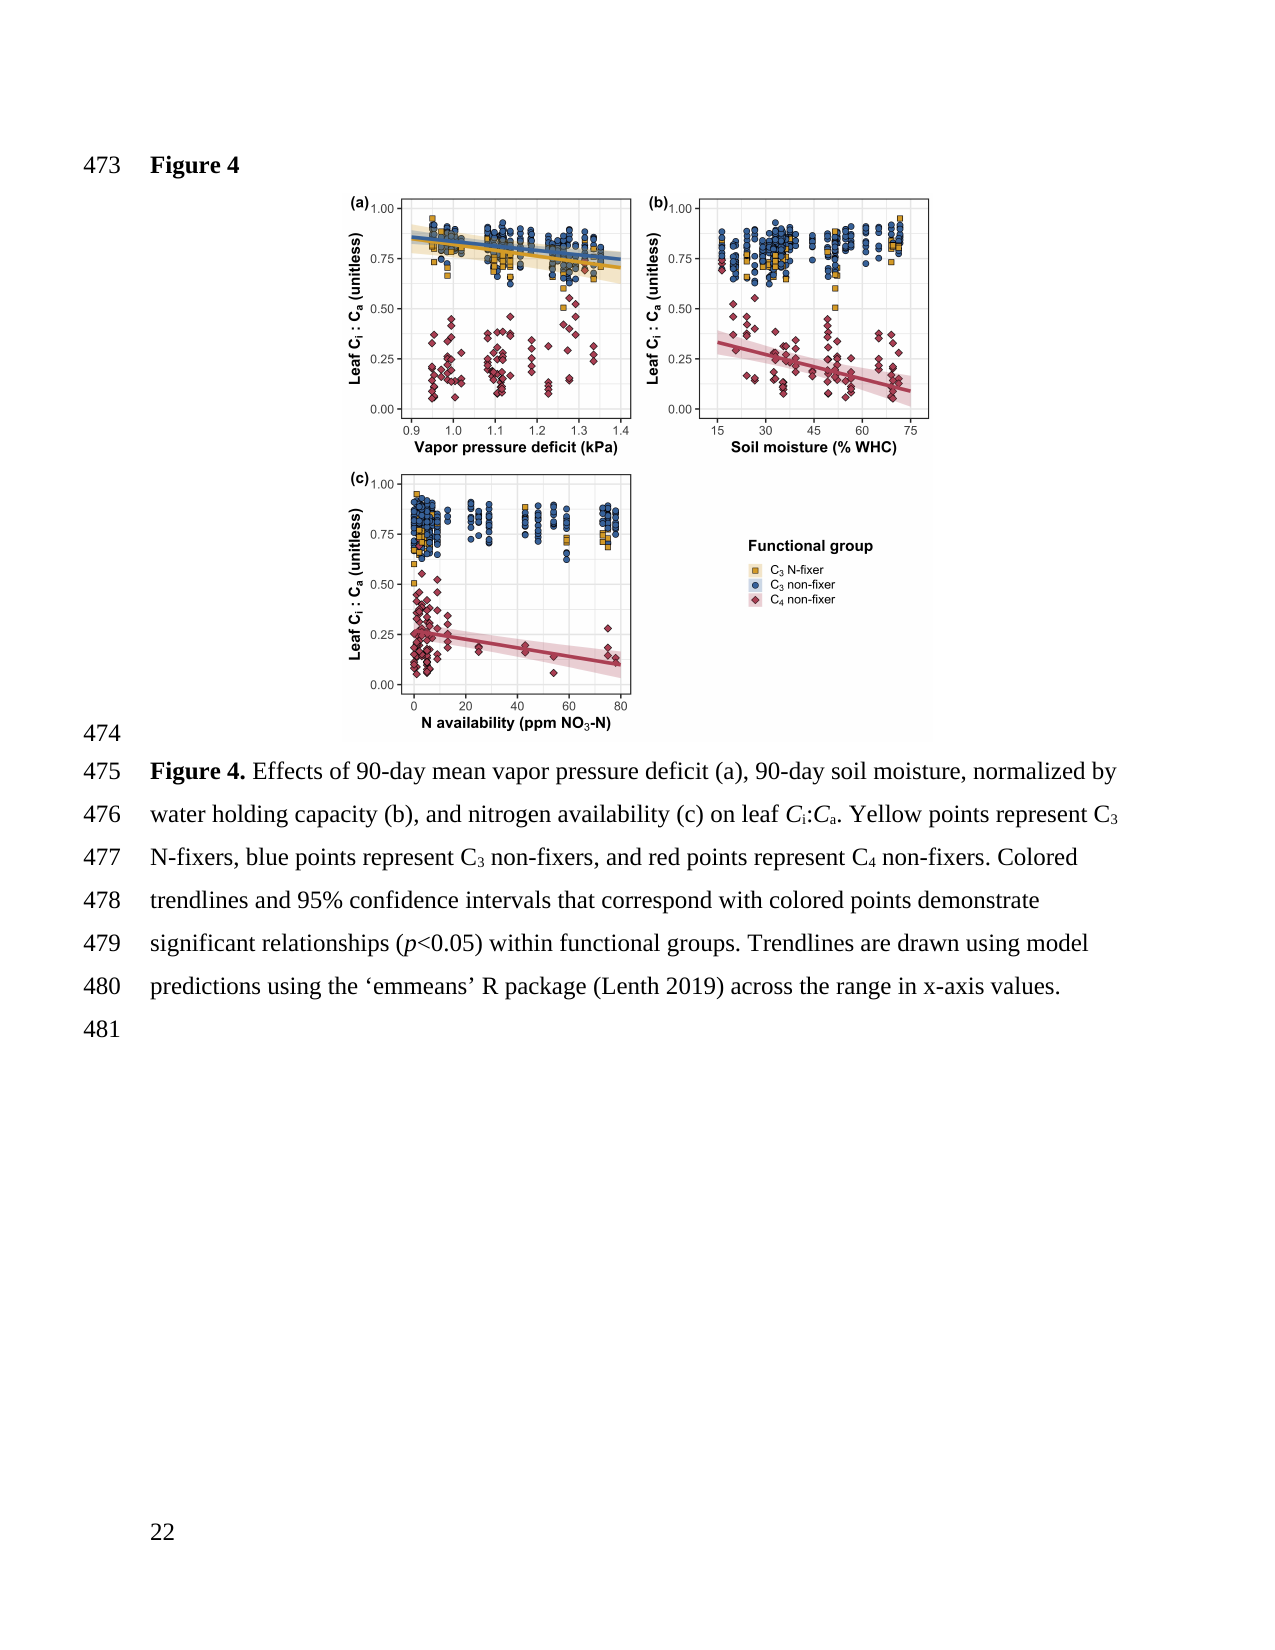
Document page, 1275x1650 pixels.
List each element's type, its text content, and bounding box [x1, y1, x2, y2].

text Figure 4 [150, 150, 1125, 179]
text Figure 4. Effects of 90-day mean vapor pressure deficit (a), 90-day soil moisture, normalized by water holding capacity (b), and nitrogen availability (c) on leaf Ci:Ca. Yellow points represent C3 N-fixers, blue points represent C3 non-fixers, and red points represent C4 non-fixers. Colored trendlines and 95% confidence intervals that correspond with colored points demonstrate significant relationships (p<0.05) within functional groups. Trendlines are drawn using model predictions using the ‘emmeans’ R package (Lenth 2019) across the range in x-axis values. [150, 756, 1125, 1000]
picture [342, 193, 933, 742]
